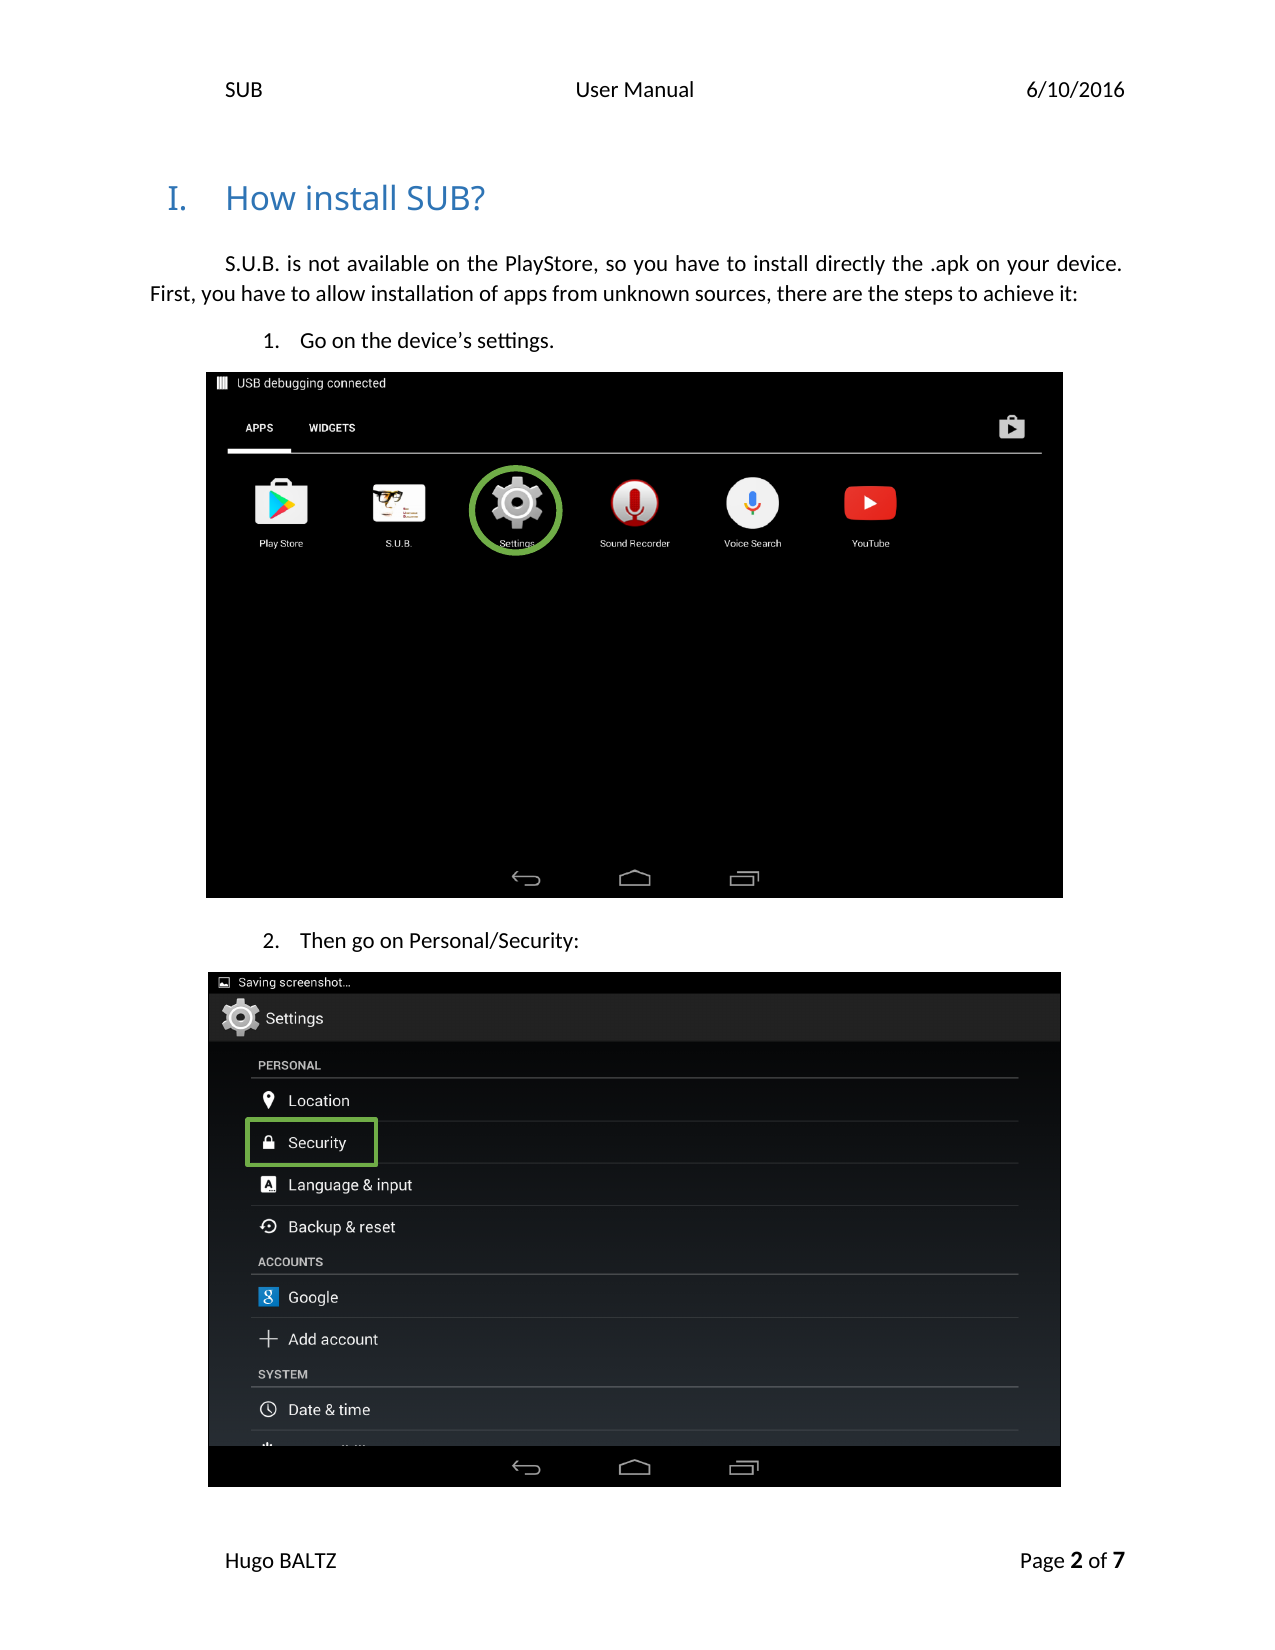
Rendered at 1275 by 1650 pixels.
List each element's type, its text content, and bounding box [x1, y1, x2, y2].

picture [209, 973, 1060, 1486]
text S.U.B. is not available on the PlayStore, so you have to install directly the .apk on your device. First, you have to allow installation of apps from unknown sources, there are the steps to achieve it: [150, 249, 1125, 307]
list Go on the device’s settings. [262, 326, 1125, 354]
subtitle How install SUB? [187, 175, 1125, 220]
picture [206, 372, 1063, 898]
list Then go on Personal/Security: [262, 926, 1125, 954]
